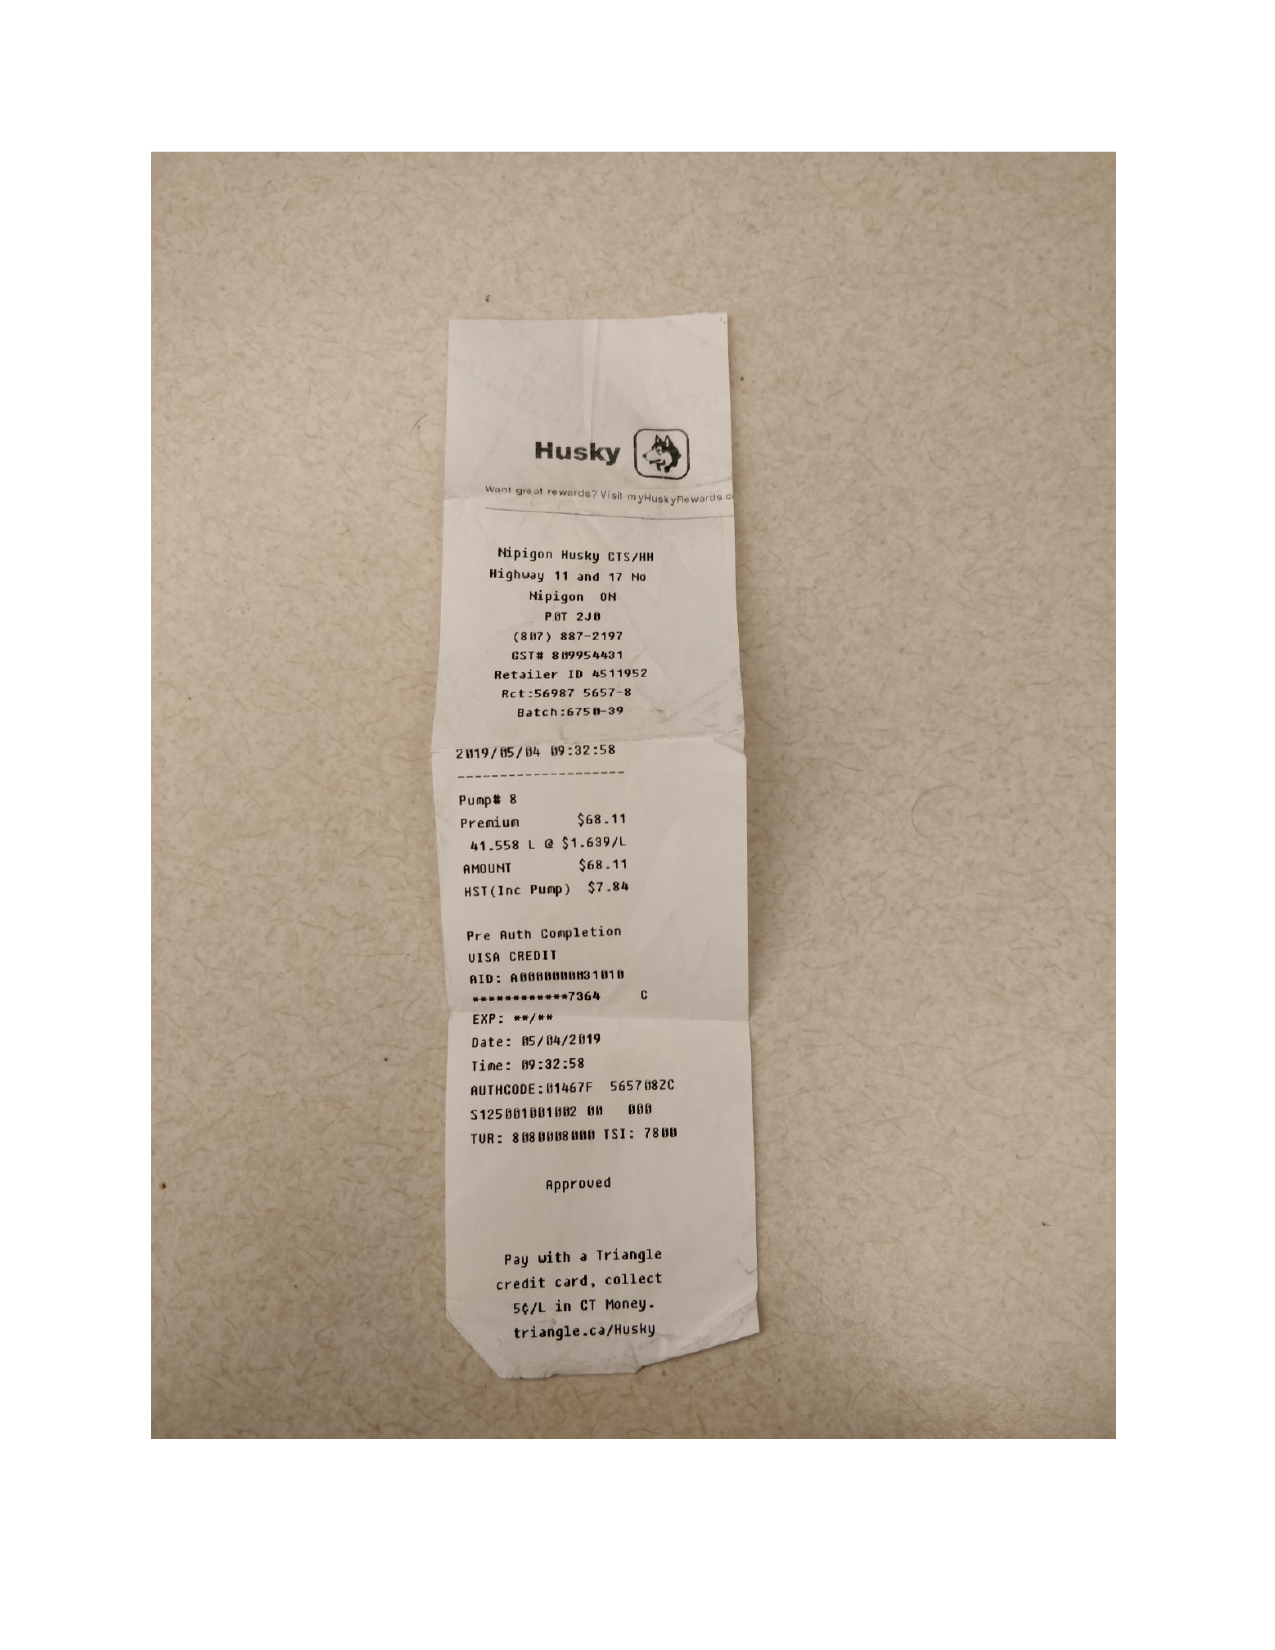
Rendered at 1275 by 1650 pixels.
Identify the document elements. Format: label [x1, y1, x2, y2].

picture [152, 153, 1116, 1438]
